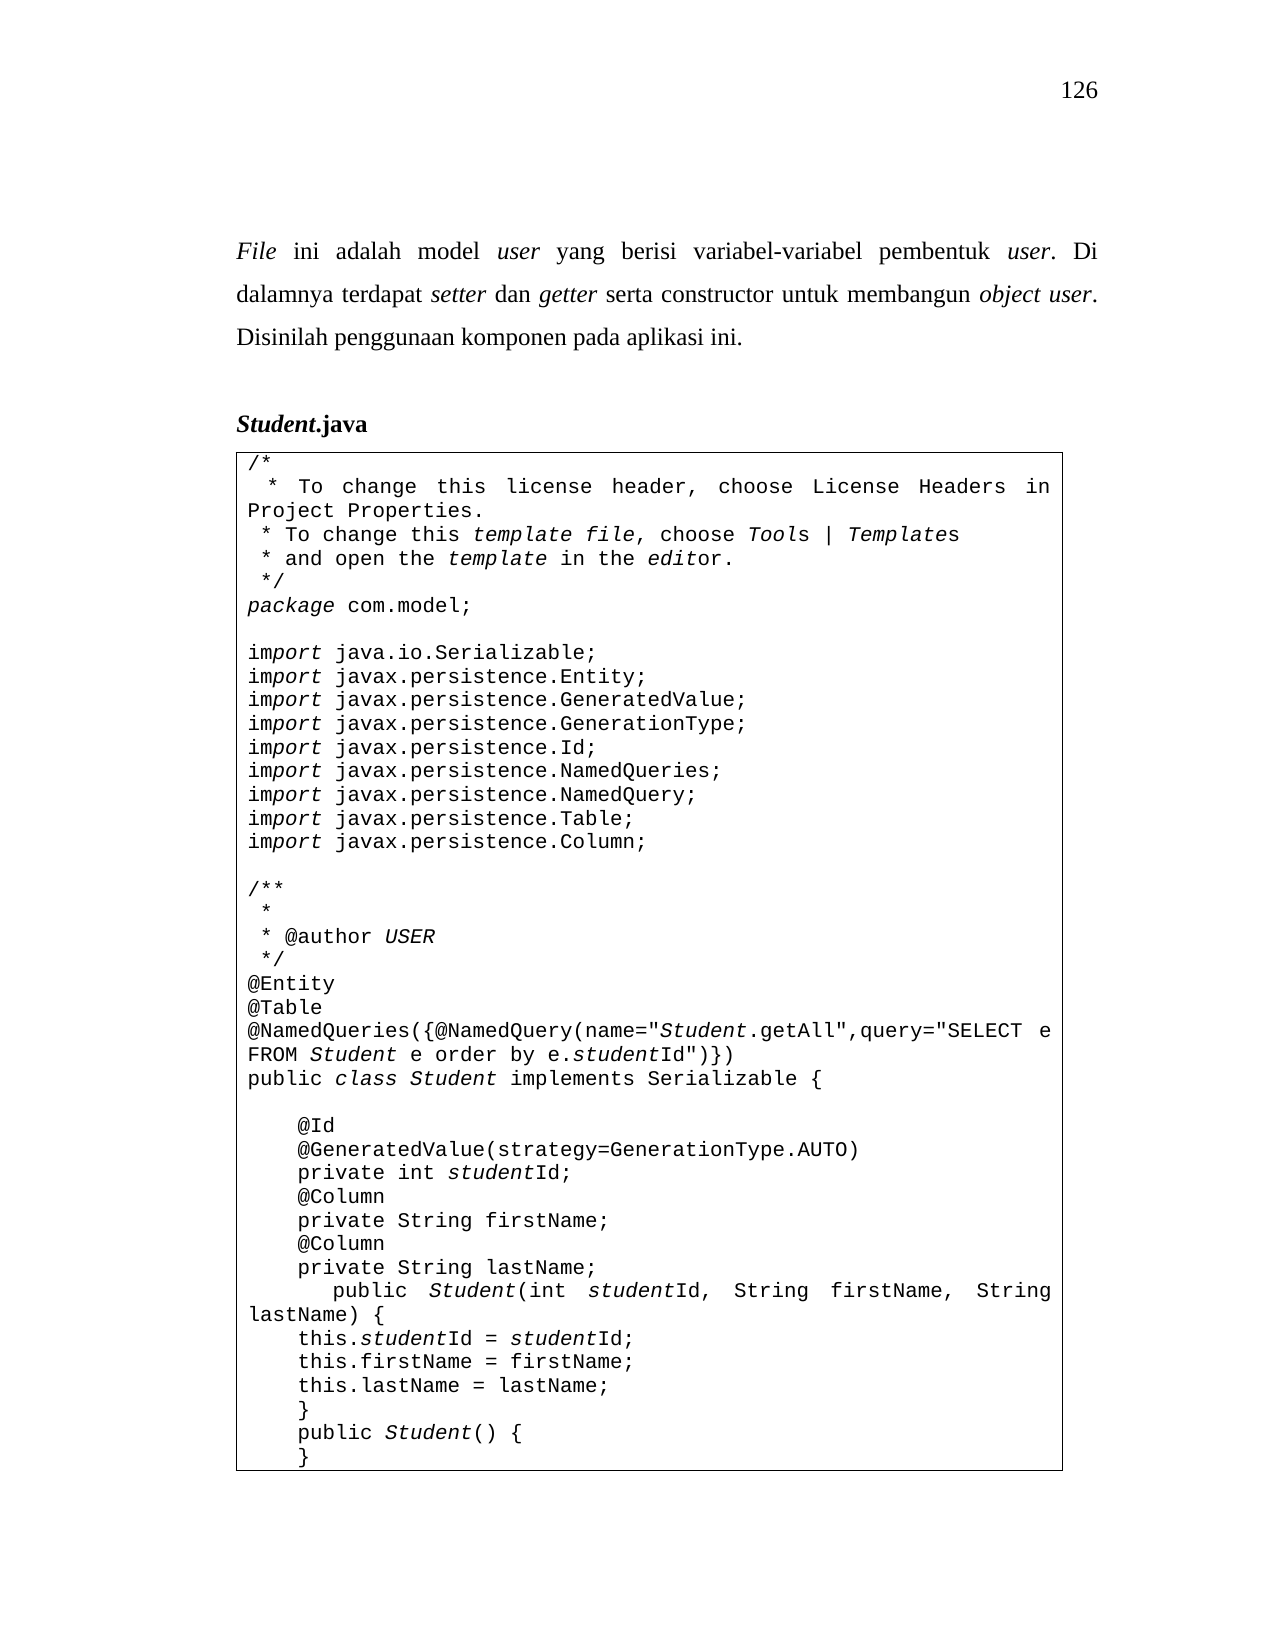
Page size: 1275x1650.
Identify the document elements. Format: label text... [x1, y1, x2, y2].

text File ini adalah model user yang berisi variabel-variabel pembentuk user. Di dalamnya terdapat setter dan getter serta constructor untuk membangun object user. Disinilah penggunaan komponen pada aplikasi ini. [236, 236, 1098, 351]
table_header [237, 453, 1062, 1470]
text Student.java [236, 409, 1098, 437]
